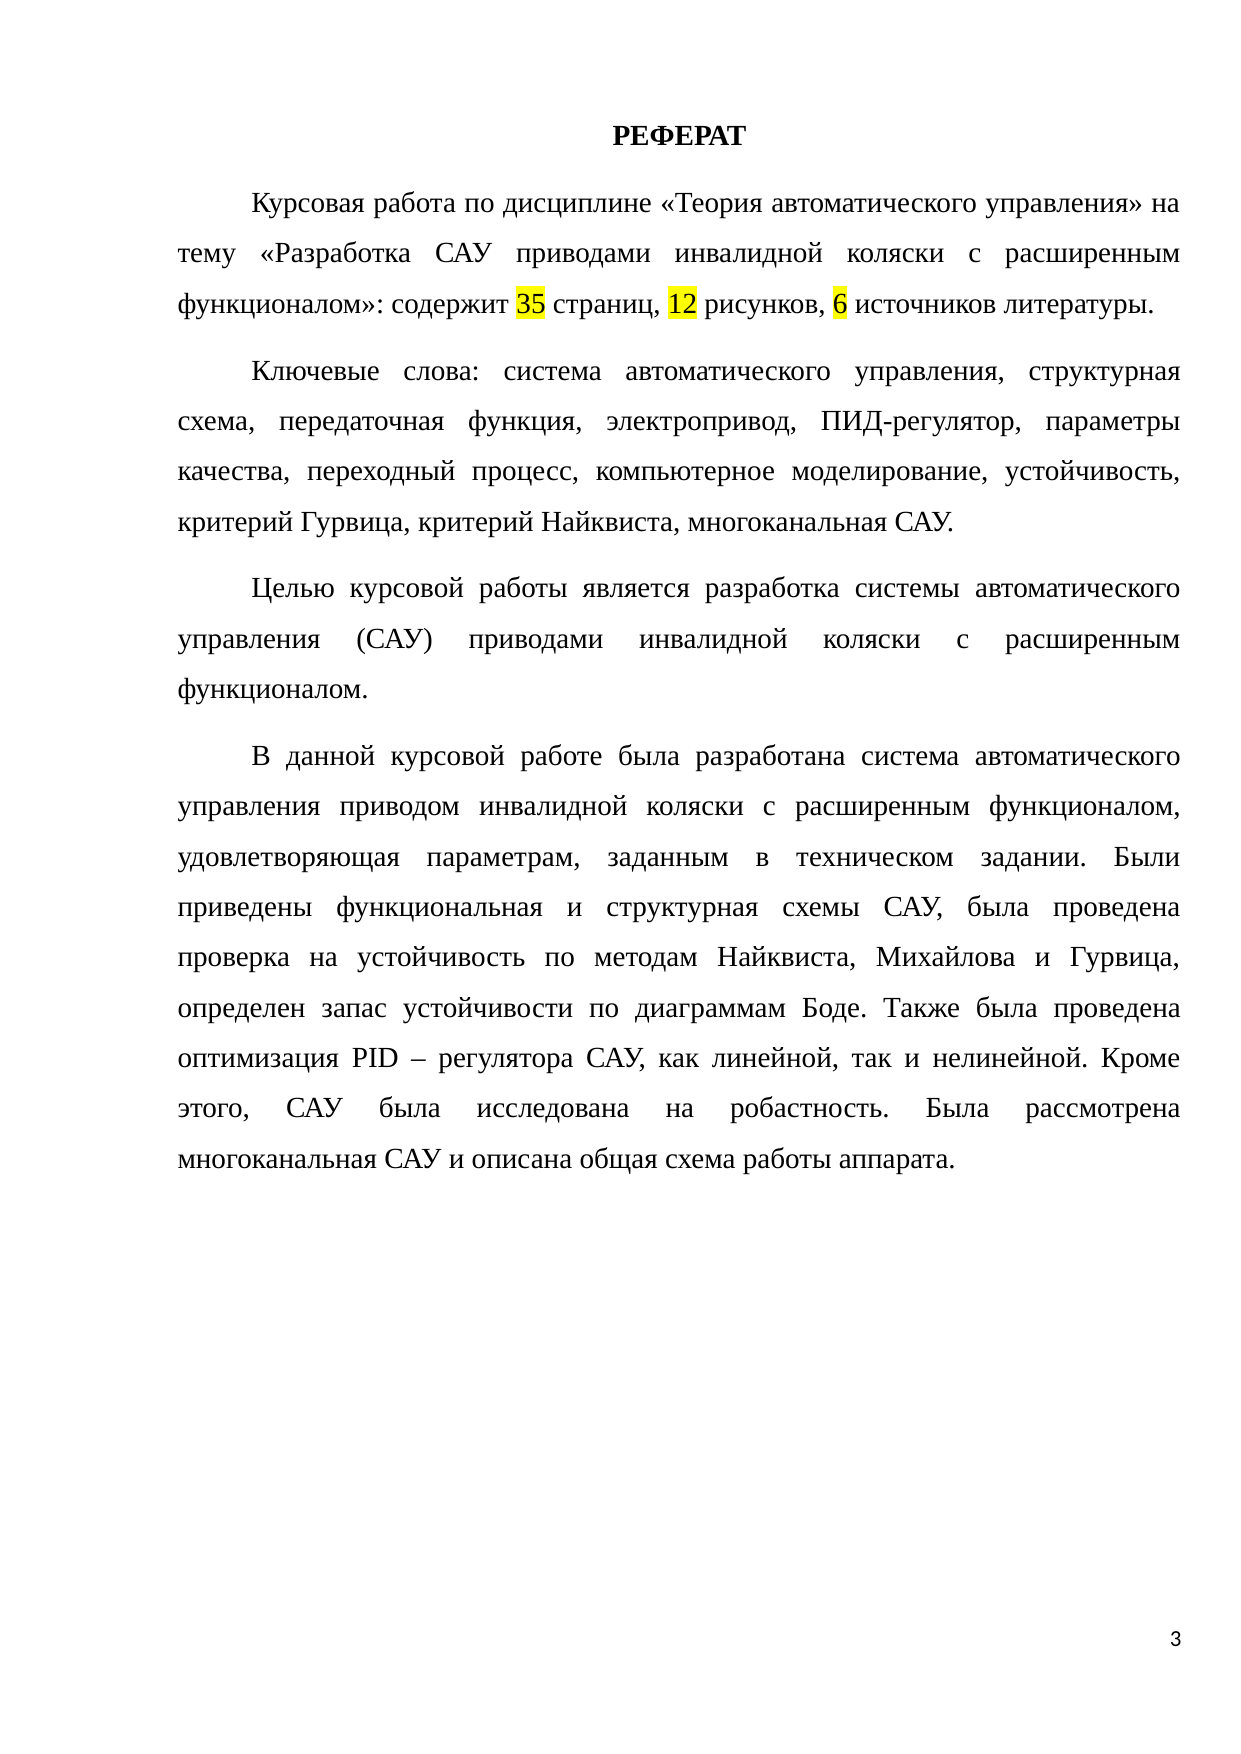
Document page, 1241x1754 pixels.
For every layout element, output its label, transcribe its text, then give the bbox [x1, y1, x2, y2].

text Ключевые слова: система автоматического управления, структурная схема, передаточная функция, электропривод, ПИД-регулятор, параметры качества, переходный процесс, компьютерное моделирование, устойчивость, критерий Гурвица, критерий Найквиста, многоканальная САУ. [177, 353, 1181, 537]
text В данной курсовой работе была разработана система автоматического управления приводом инвалидной коляски с расширенным функционалом, удовлетворяющая параметрам, заданным в техническом задании. Были приведены функциональная и структурная схемы САУ, была проведена проверка на устойчивость по методам Найквиста, Михайлова и Гурвица, определен запас устойчивости по диаграммам Боде. Также была проведена оптимизация PID – регулятора САУ, как линейной, так и нелинейной. Кроме этого, САУ была исследована на робастность. Была рассмотрена многоканальная САУ и описана общая схема работы аппарата. [177, 738, 1181, 1174]
text Целью курсовой работы является разработка системы автоматического управления (САУ) приводами инвалидной коляски с расширенным функционалом. [177, 571, 1181, 705]
text Курсовая работа по дисциплине «Теория автоматического управления» на тему «Разработка САУ приводами инвалидной коляски с расширенным функционалом»: содержит 35 страниц, 12 рисунков, 6 источников литературы. [177, 185, 1181, 319]
text РЕФЕРАТ [177, 118, 1181, 152]
